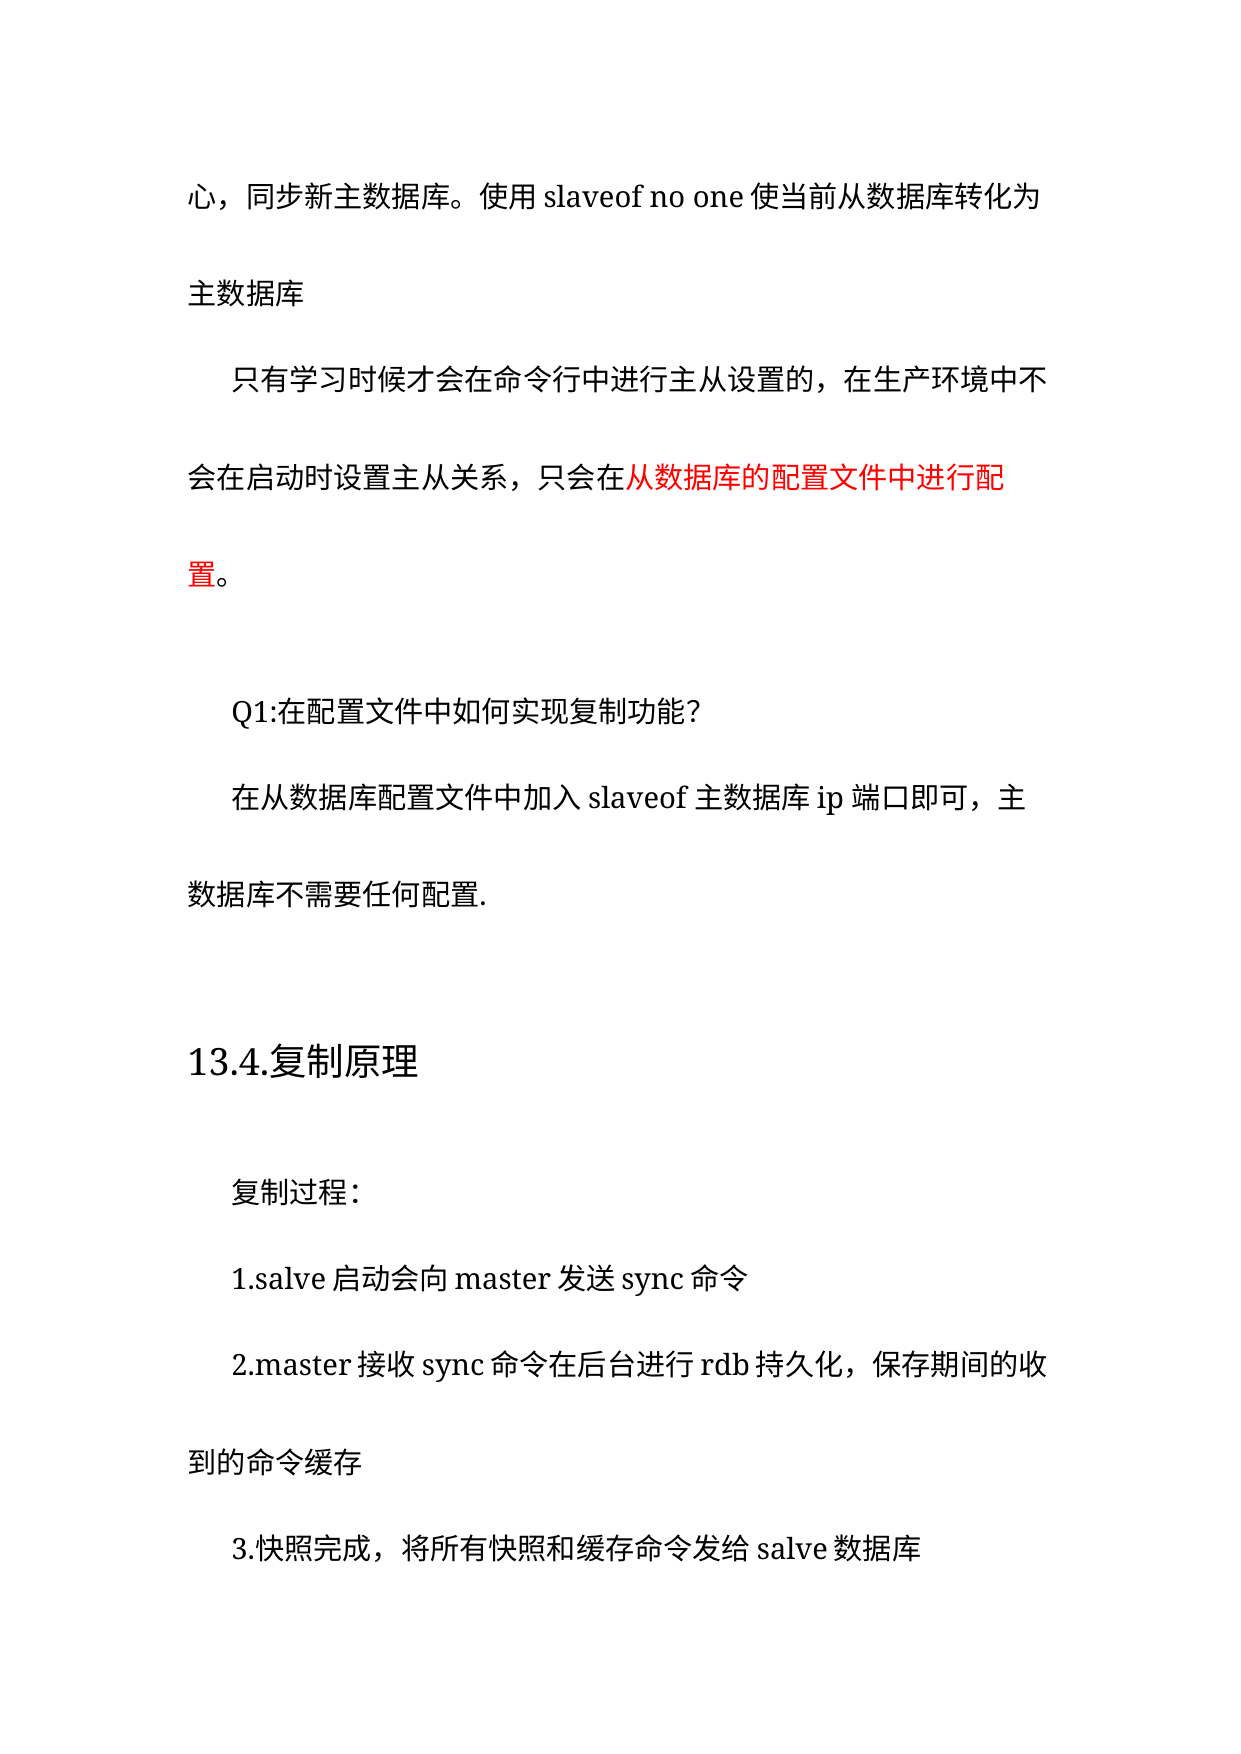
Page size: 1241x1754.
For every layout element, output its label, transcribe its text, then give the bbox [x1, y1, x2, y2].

list 2.master接收sync命令在后台进行rdb持久化，保存期间的收到的命令缓存 [187, 1330, 1053, 1493]
list 只有学习时候才会在命令行中进行主从设置的，在生产环境中不会在启动时设置主从关系，只会在从数据库的配置文件中进行配置。 [187, 346, 1053, 606]
subtitle 13.4.复制原理 [187, 1026, 1053, 1091]
list Q1:在配置文件中如何实现复制功能？ [187, 677, 1053, 742]
list 在从数据库配置文件中加入 slaveof 主数据库ip 端口即可，主数据库不需要任何配置. [187, 763, 1053, 926]
list 3.快照完成，将所有快照和缓存命令发给salve数据库 [187, 1514, 1053, 1579]
list 复制过程： [187, 1158, 1053, 1223]
list 1.salve启动会向master发送sync命令 [187, 1244, 1053, 1309]
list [187, 162, 1053, 324]
